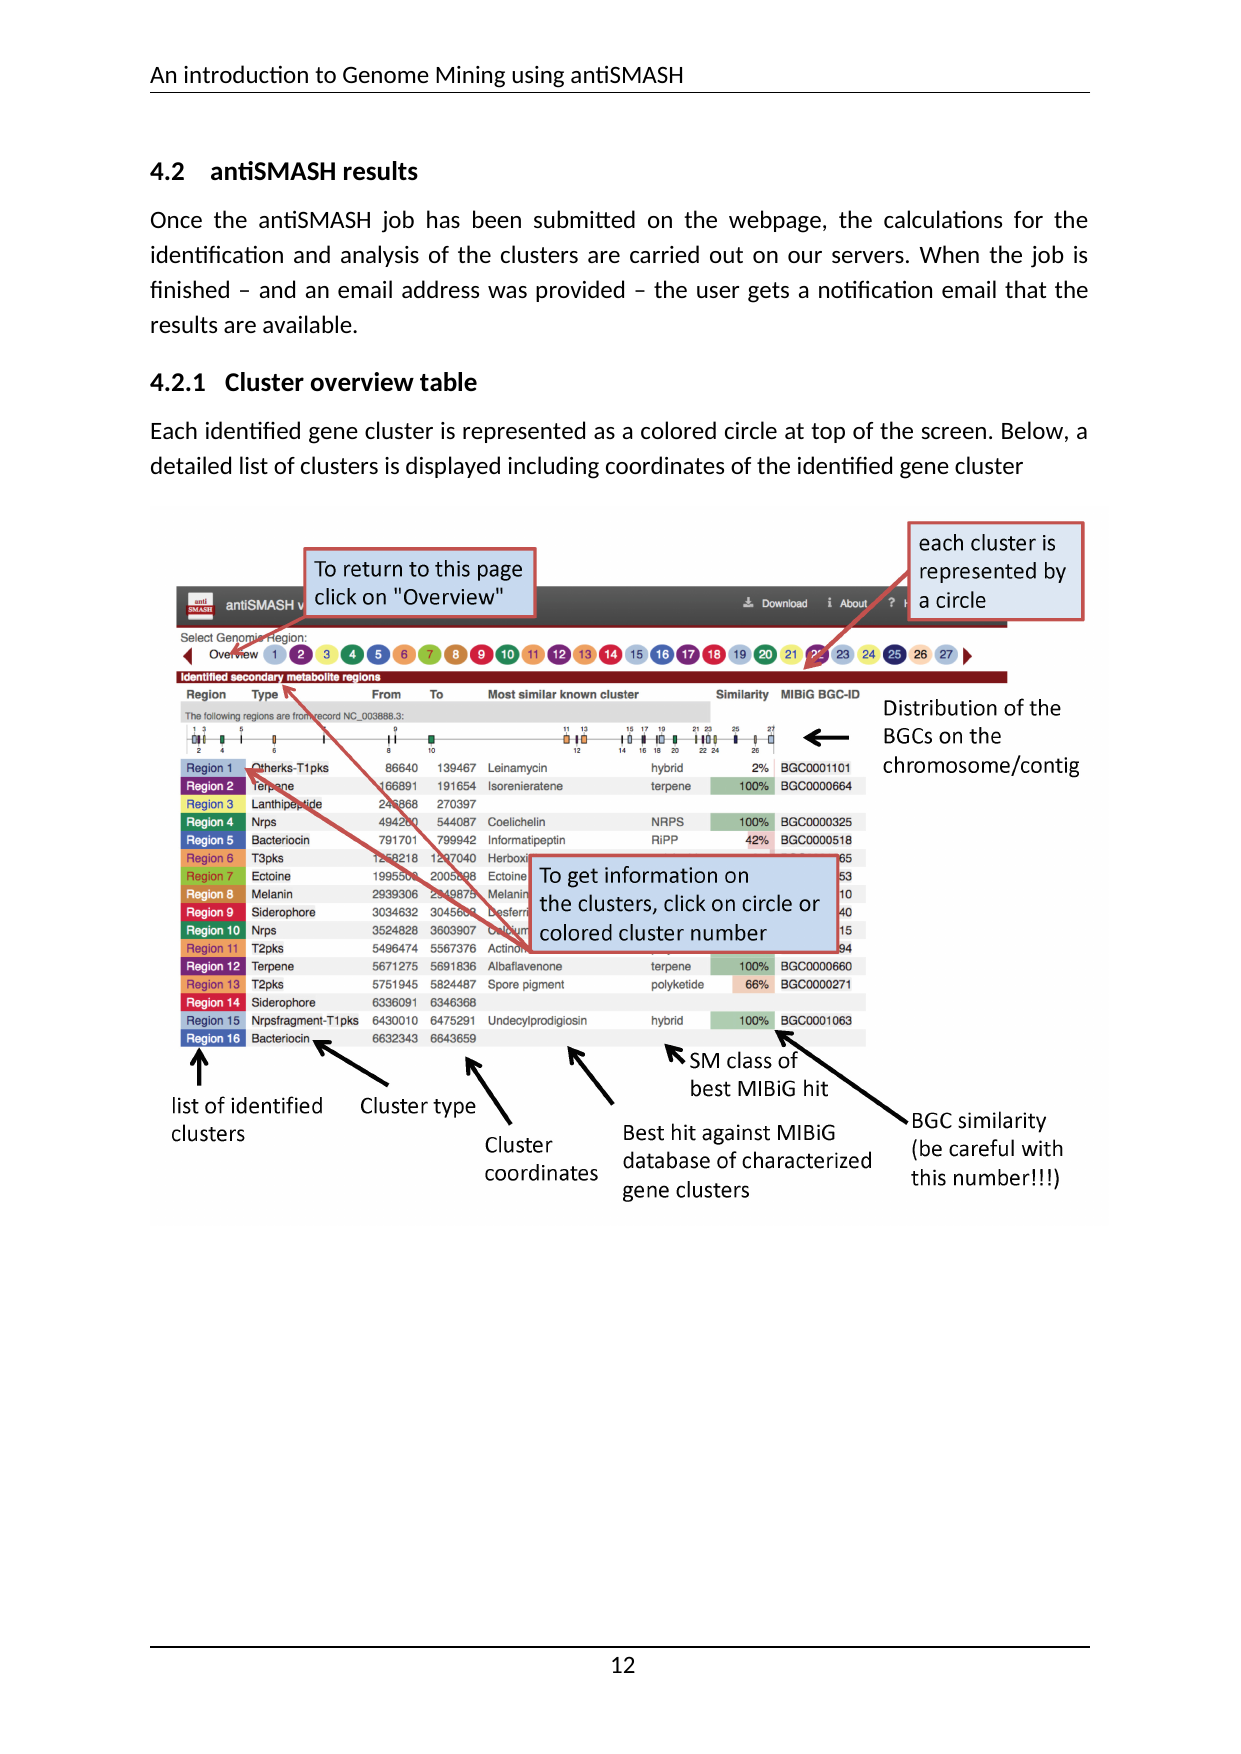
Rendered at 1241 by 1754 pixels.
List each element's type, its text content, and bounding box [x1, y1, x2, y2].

text Once the antiSMASH job has been submitted on the webpage, the calculations for the identification and analysis of the clusters are carried out on our servers. When the job is finished – and an email address was provided – the user gets a notification email that the results are available. [150, 204, 1090, 339]
subtitle Cluster overview table [150, 365, 1090, 398]
text Each identified gene cluster is represented as a colored circle at top of the screen. Below, a detailed list of clusters is displayed including coordinates of the identified gene cluster [150, 415, 1090, 481]
subtitle antiSMASH results [150, 154, 1090, 187]
picture [150, 506, 1109, 1226]
